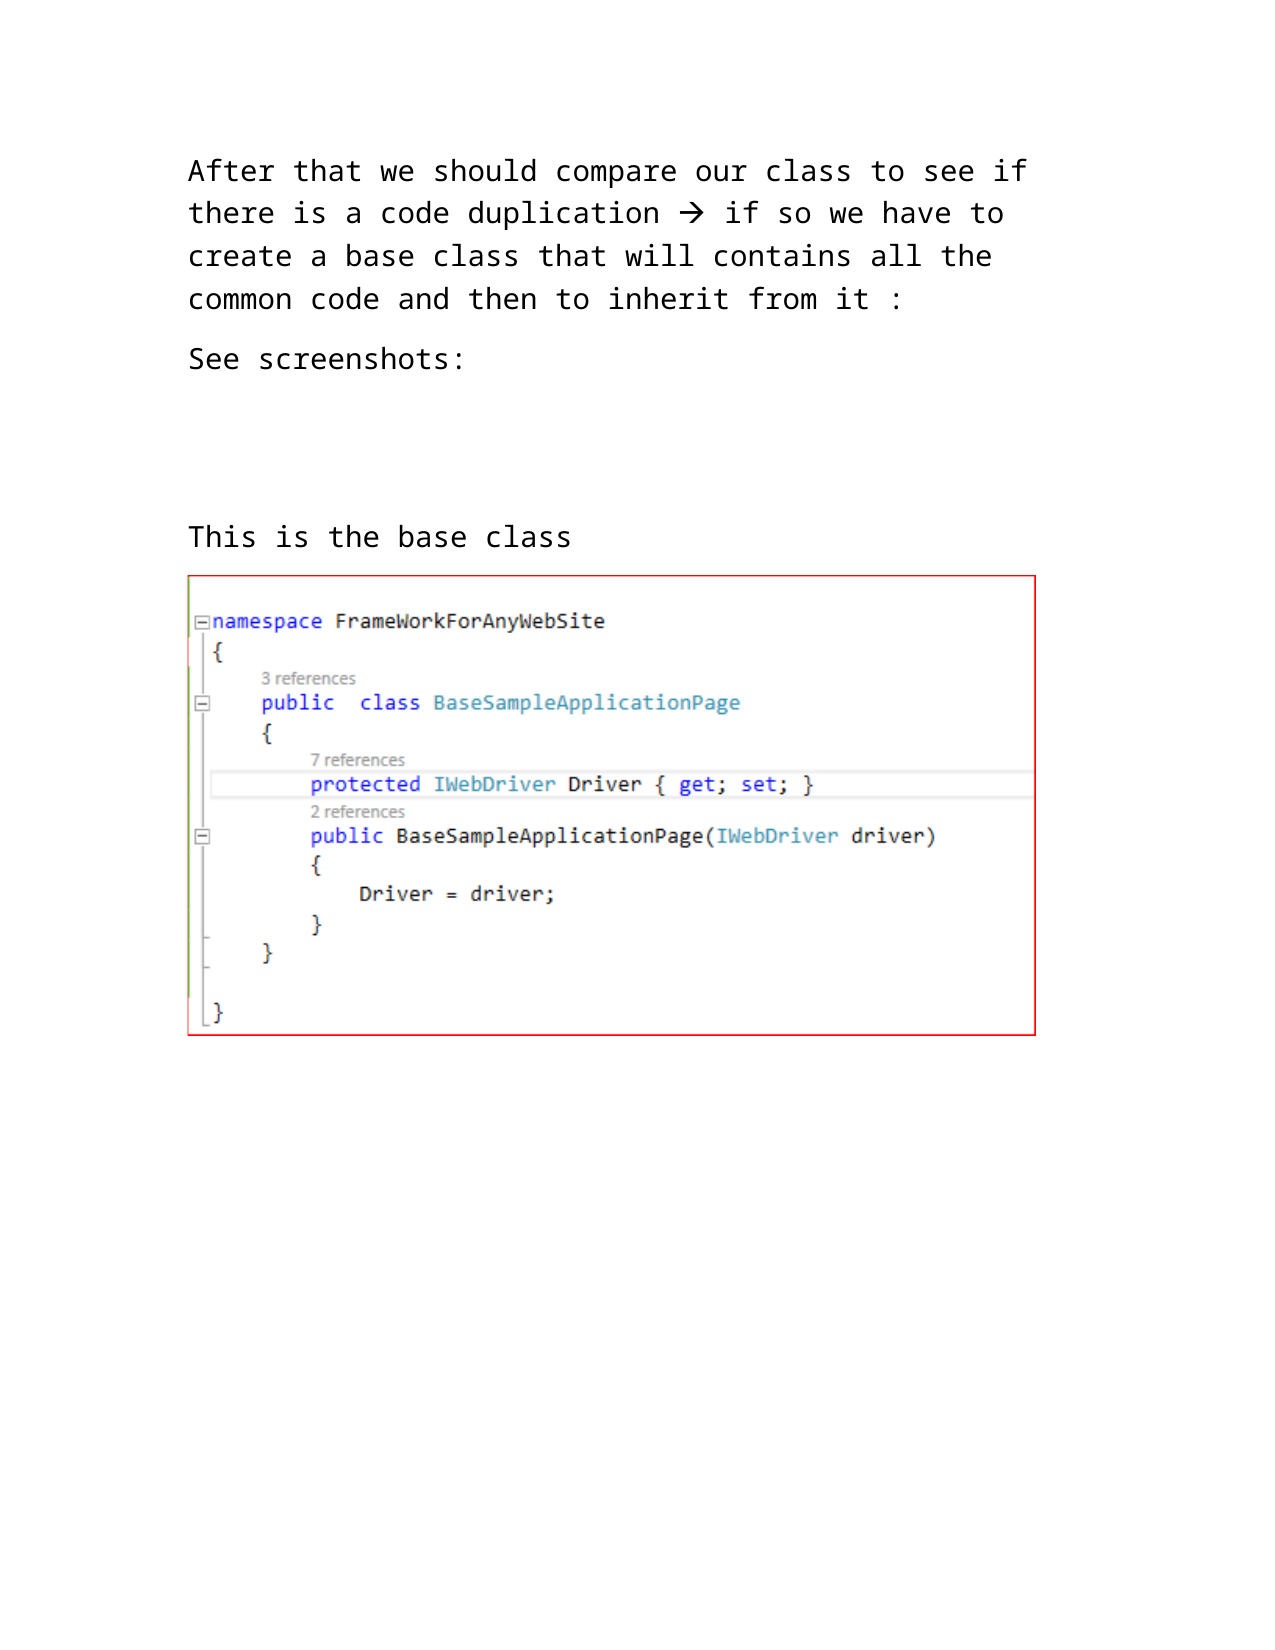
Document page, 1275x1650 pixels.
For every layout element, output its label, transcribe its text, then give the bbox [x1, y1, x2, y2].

text See screenshots: [187, 338, 1087, 378]
text This is the base class [187, 516, 1087, 556]
text After that we should compare our class to see if there is a code duplication if so we have to create a base class that will contains all the common code and then to inherit from it : [187, 150, 1087, 318]
picture [187, 575, 1036, 1036]
